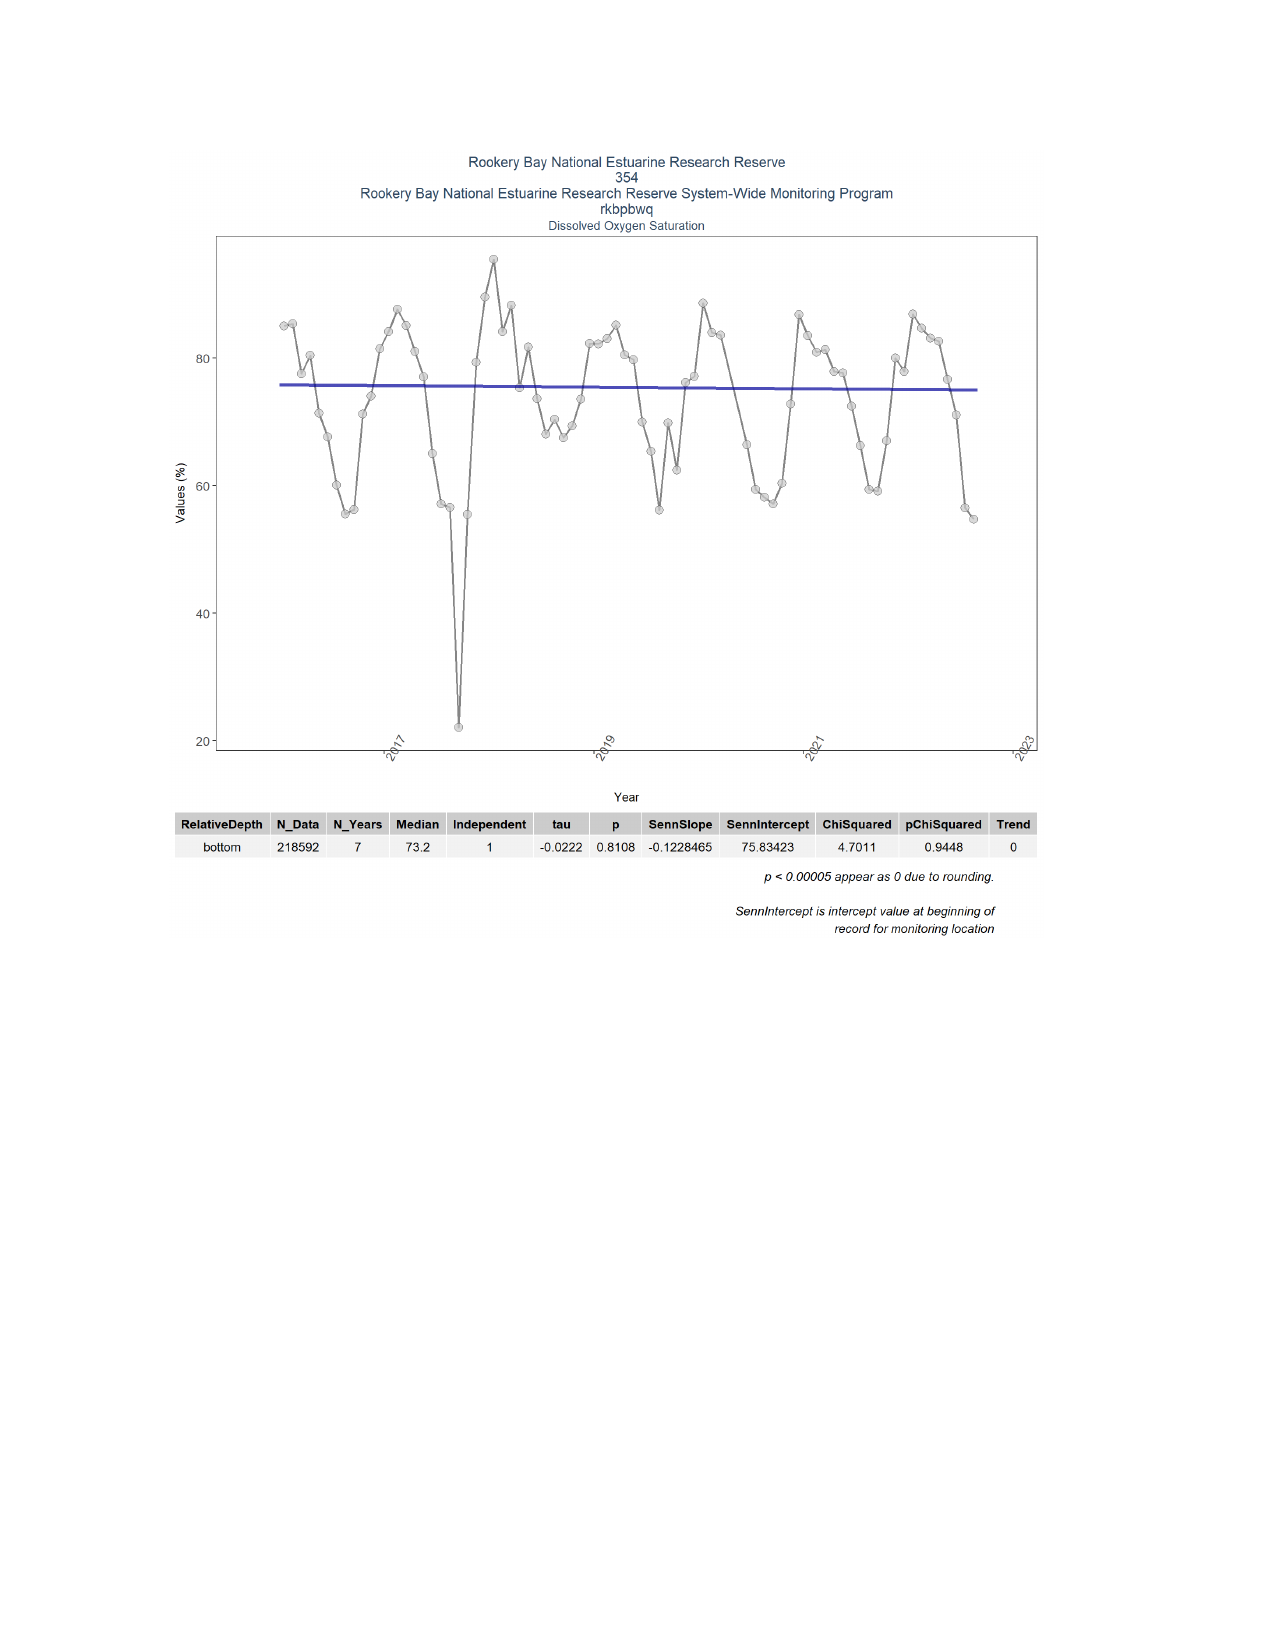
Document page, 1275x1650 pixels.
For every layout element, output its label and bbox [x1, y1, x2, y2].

picture [168, 150, 1044, 938]
